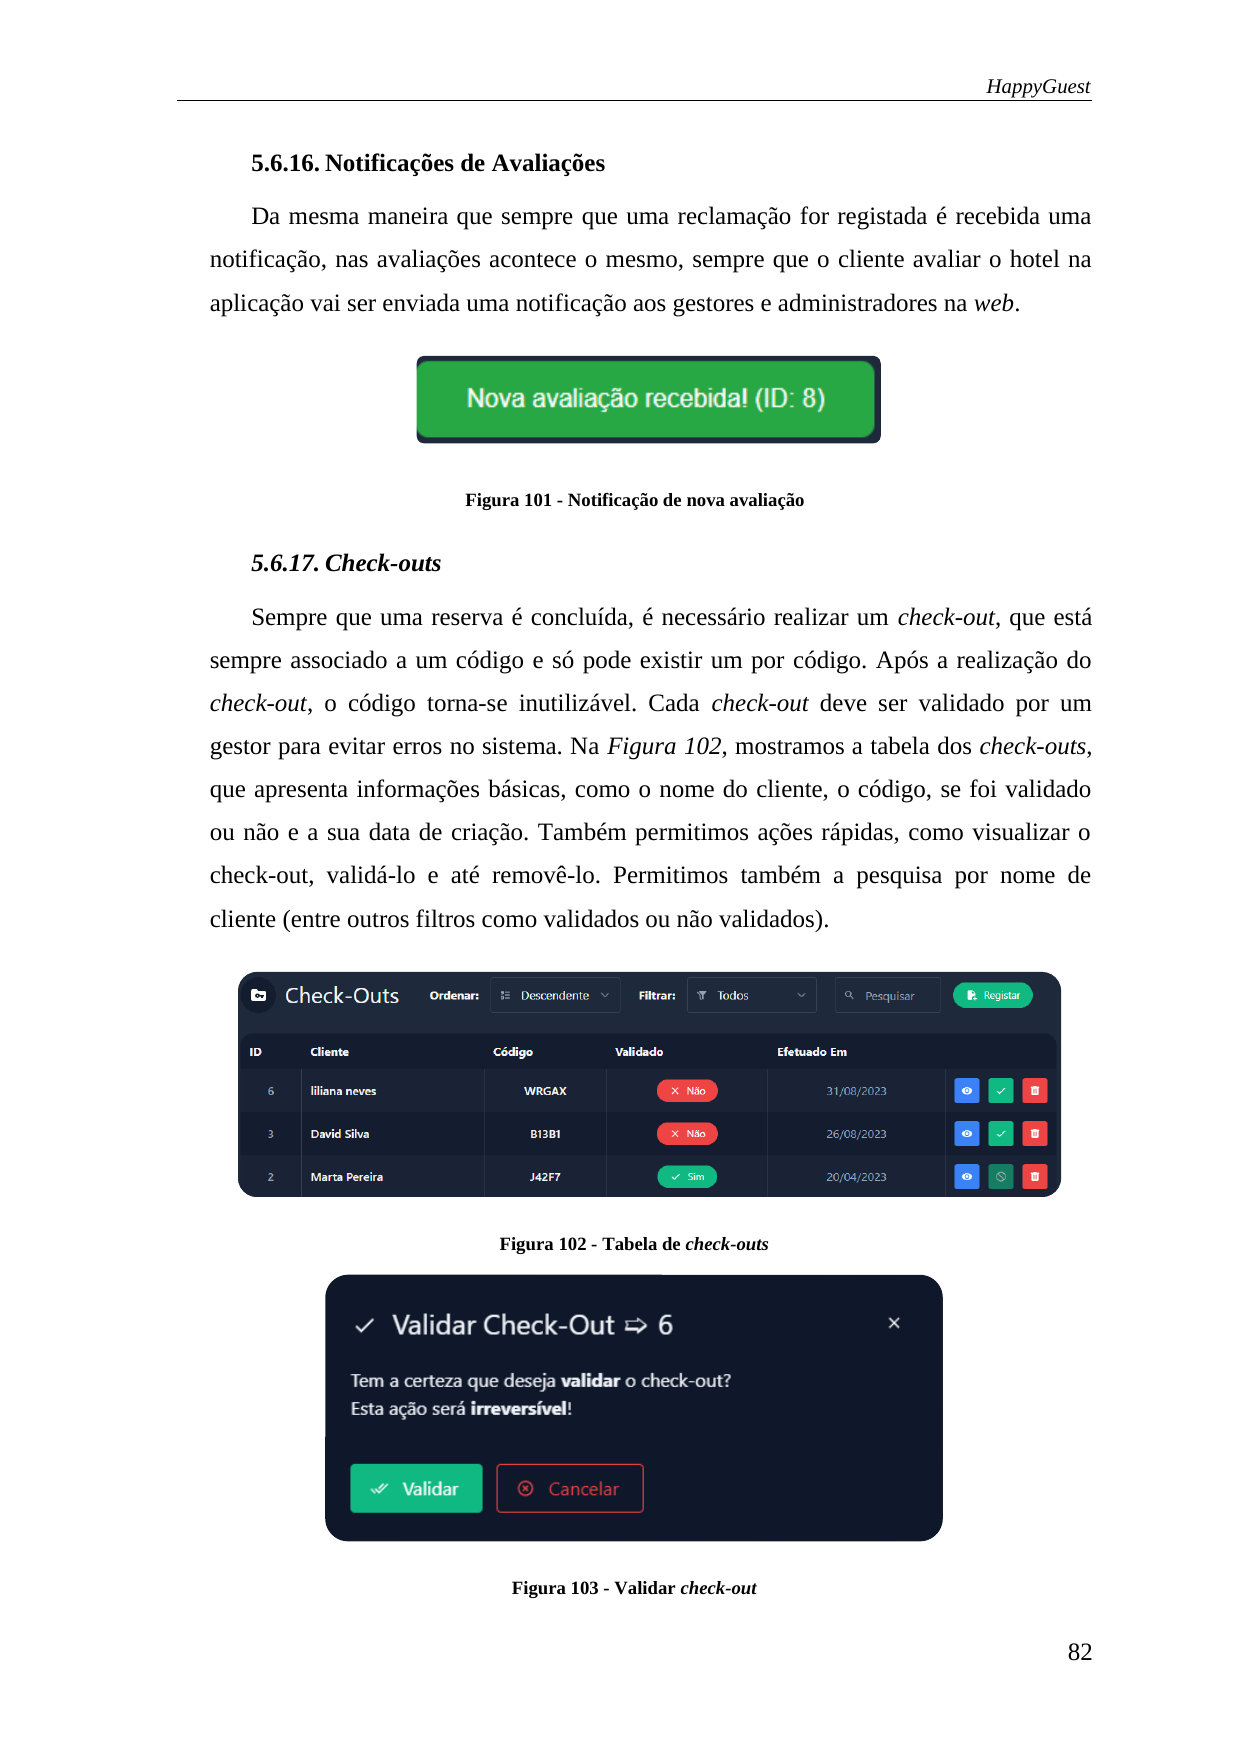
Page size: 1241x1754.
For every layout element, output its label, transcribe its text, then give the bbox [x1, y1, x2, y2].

text Figura 102 - Tabela de check-outs [177, 1232, 1092, 1254]
picture [416, 355, 881, 444]
picture [325, 1274, 943, 1542]
text Da mesma maneira que sempre que uma reclamação for registada é recebida uma notificação, nas avaliações acontece o mesmo, sempre que o cliente avaliar o hotel na aplicação vai ser enviada uma notificação aos gestores e administradores na web. [209, 201, 1092, 316]
text Figura 101 - Notificação de nova avaliação [177, 489, 1092, 511]
text Figura 103 - Validar check-out [177, 1577, 1092, 1598]
subtitle Notificações de Avaliações [251, 148, 1092, 176]
text Sempre que uma reserva é concluída, é necessário realizar um check-out, que está sempre associado a um código e só pode existir um por código. Após a realização do check-out, o código torna-se inutilizável. Cada check-out deve ser validado por um gestor para evitar erros no sistema. Na Figura 102, mostramos a tabela dos check-outs, que apresenta informações básicas, como o nome do cliente, o código, se foi validado ou não e a sua data de criação. Também permitimos ações rápidas, como visualizar o check-out, validá-lo e até removê-lo. Permitimos também a pesquisa por nome de cliente (entre outros filtros como validados ou não validados). [209, 602, 1092, 932]
subtitle Check-outs [251, 548, 1092, 577]
picture [238, 971, 1062, 1197]
